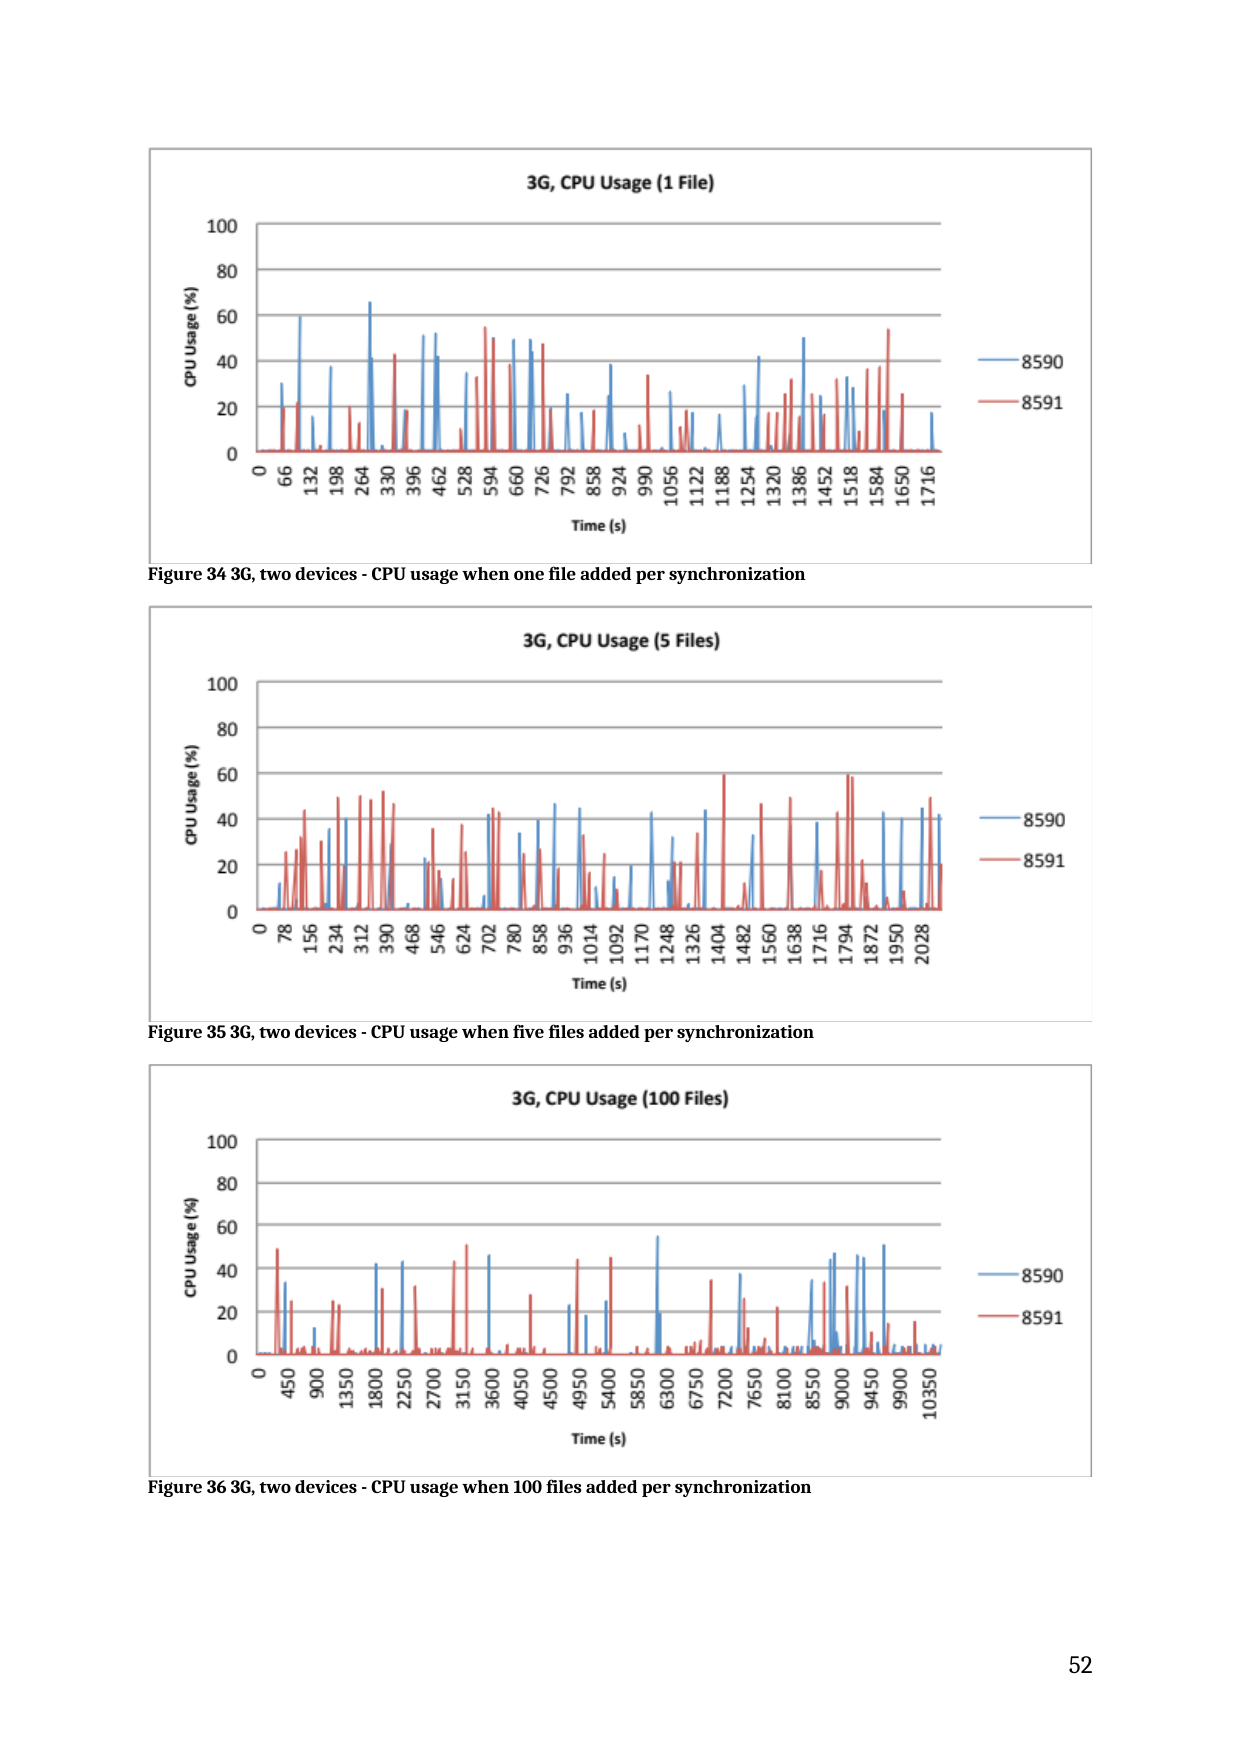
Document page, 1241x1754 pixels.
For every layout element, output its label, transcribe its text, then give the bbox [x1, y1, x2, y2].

text Figure 36 3G, two devices - CPU usage when 100 files added per synchronization [148, 1477, 1092, 1498]
text Figure 34 3G, two devices - CPU usage when one file added per synchronization [148, 564, 1092, 585]
text Figure 35 3G, two devices - CPU usage when five files added per synchronization [148, 1022, 1092, 1043]
